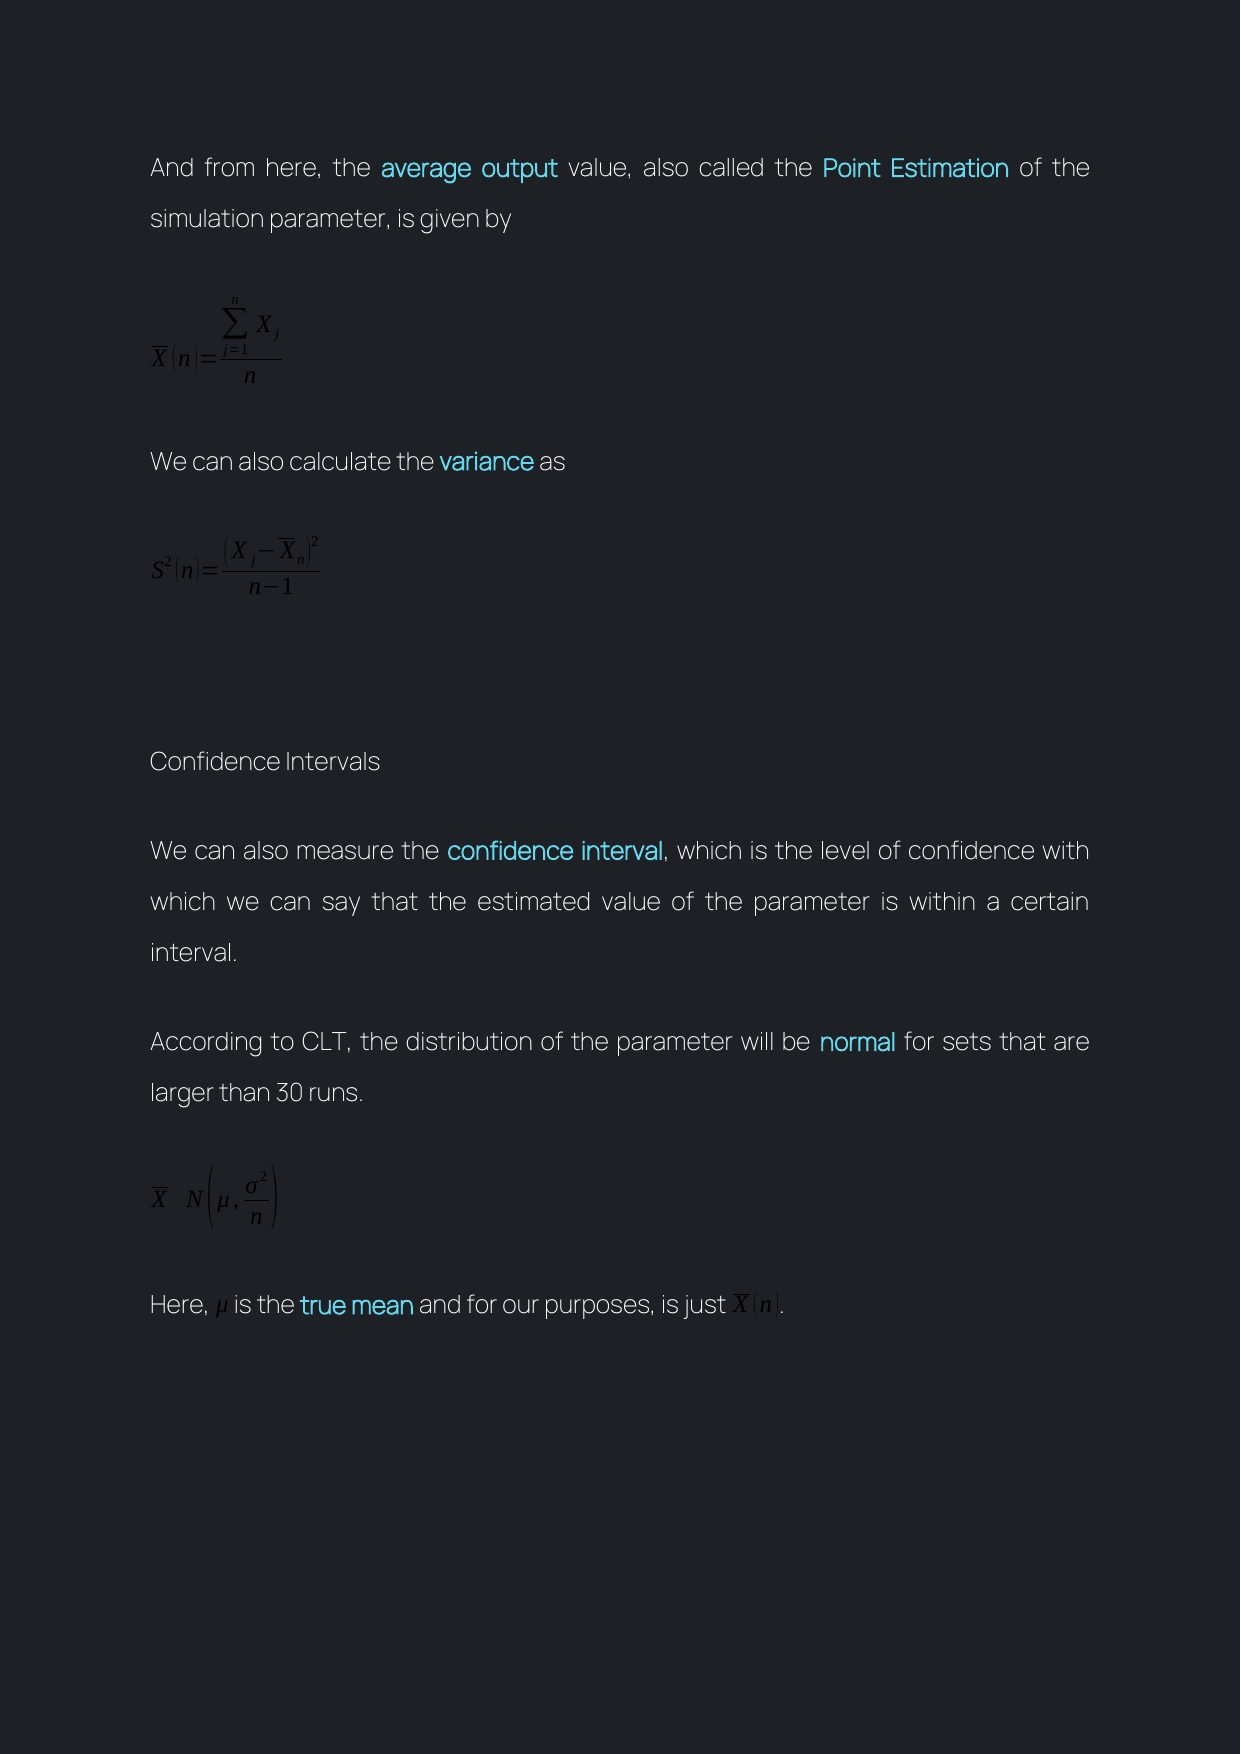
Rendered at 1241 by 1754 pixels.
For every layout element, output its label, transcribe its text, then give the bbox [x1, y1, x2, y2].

text Here, is the true mean and for our purposes, is just . [150, 1287, 1090, 1321]
text We can also calculate the variance as [150, 443, 1090, 477]
text According to CLT, the distribution of the parameter will be normal for sets that are larger than 30 runs. [150, 1024, 1090, 1109]
text And from here, the average output value, also called the Point Estimation of the simulation parameter, is given by [150, 150, 1090, 235]
subtitle Confidence Intervals [150, 744, 1090, 778]
text We can also measure the confidence interval, which is the level of confidence with which we can say that the estimated value of the parameter is within a certain interval. [150, 833, 1090, 969]
